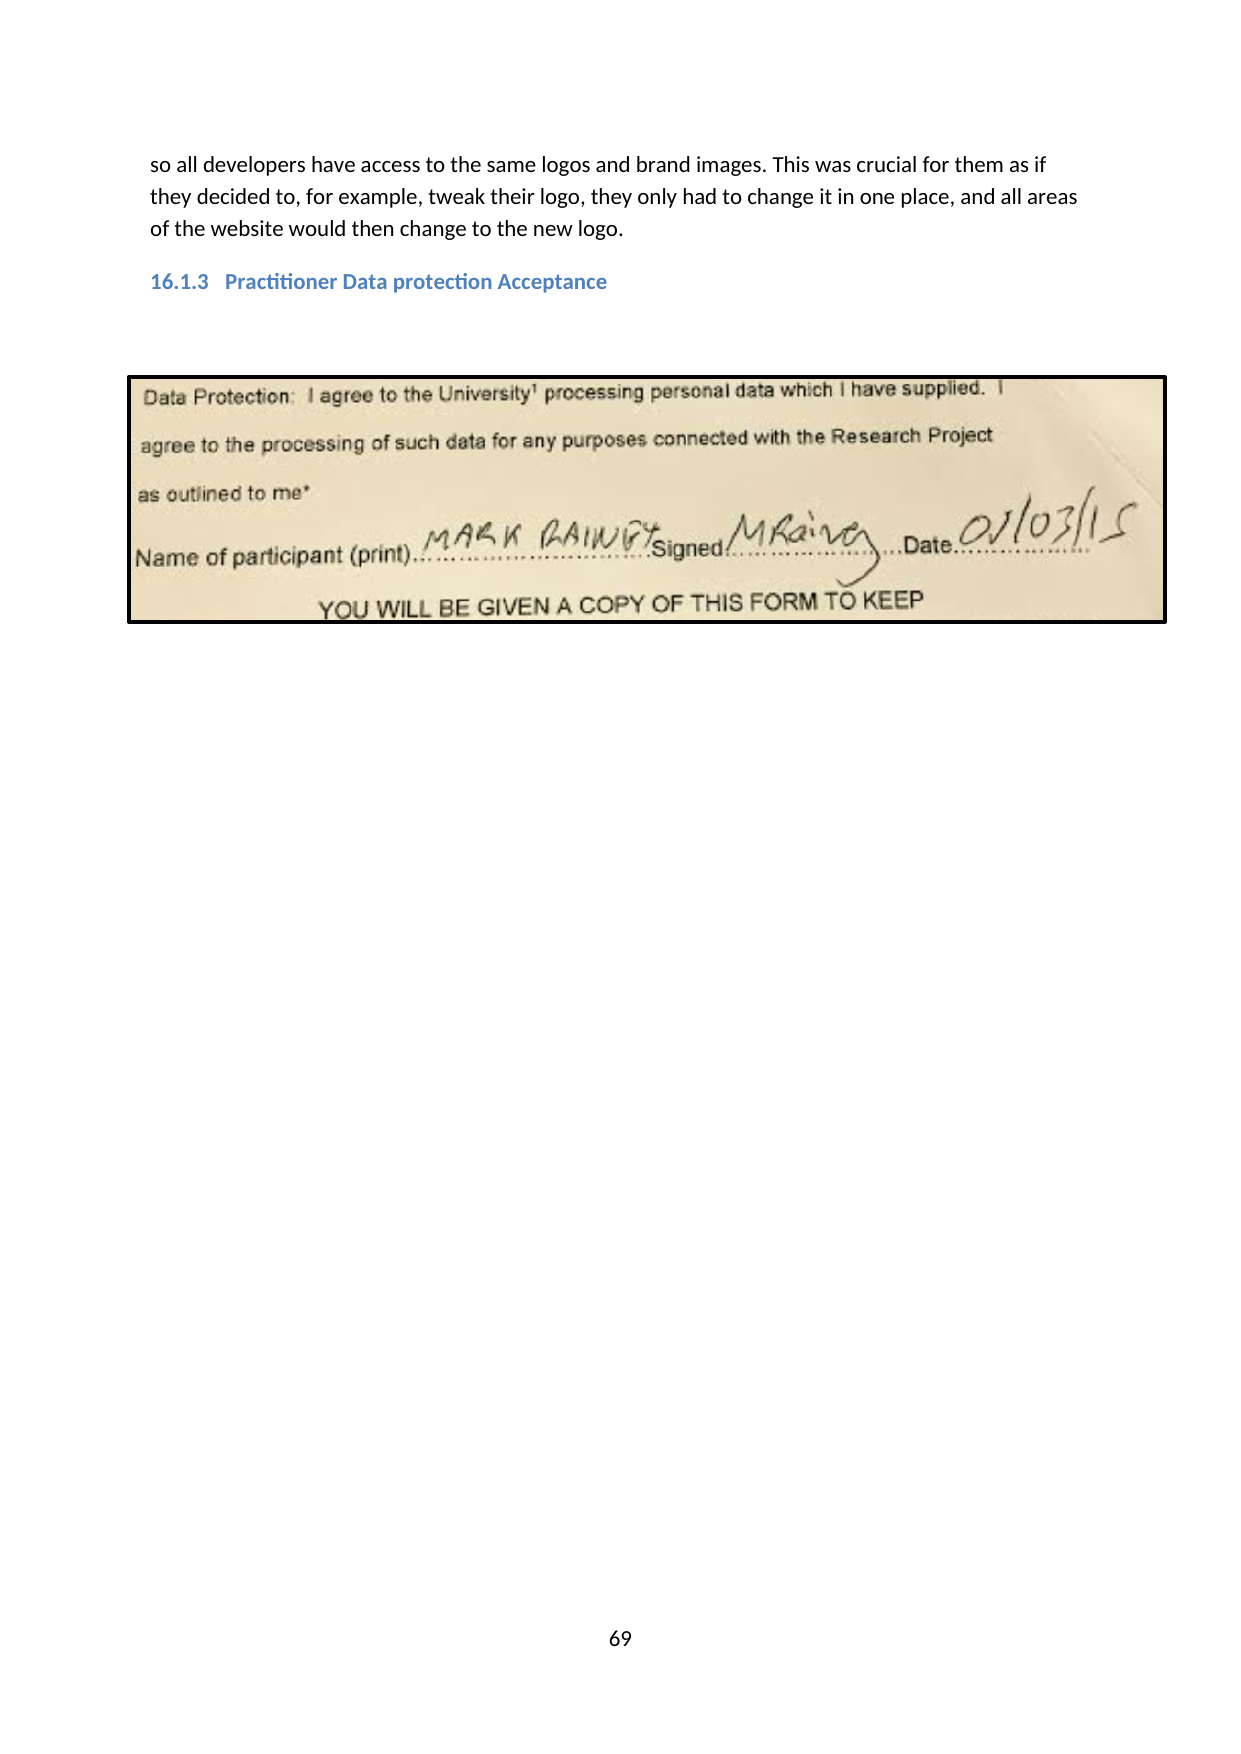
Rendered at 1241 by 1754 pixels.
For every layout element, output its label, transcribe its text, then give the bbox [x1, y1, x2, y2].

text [150, 150, 1090, 242]
picture [131, 379, 1163, 620]
subtitle Practitioner Data protection Acceptance [150, 267, 1090, 295]
